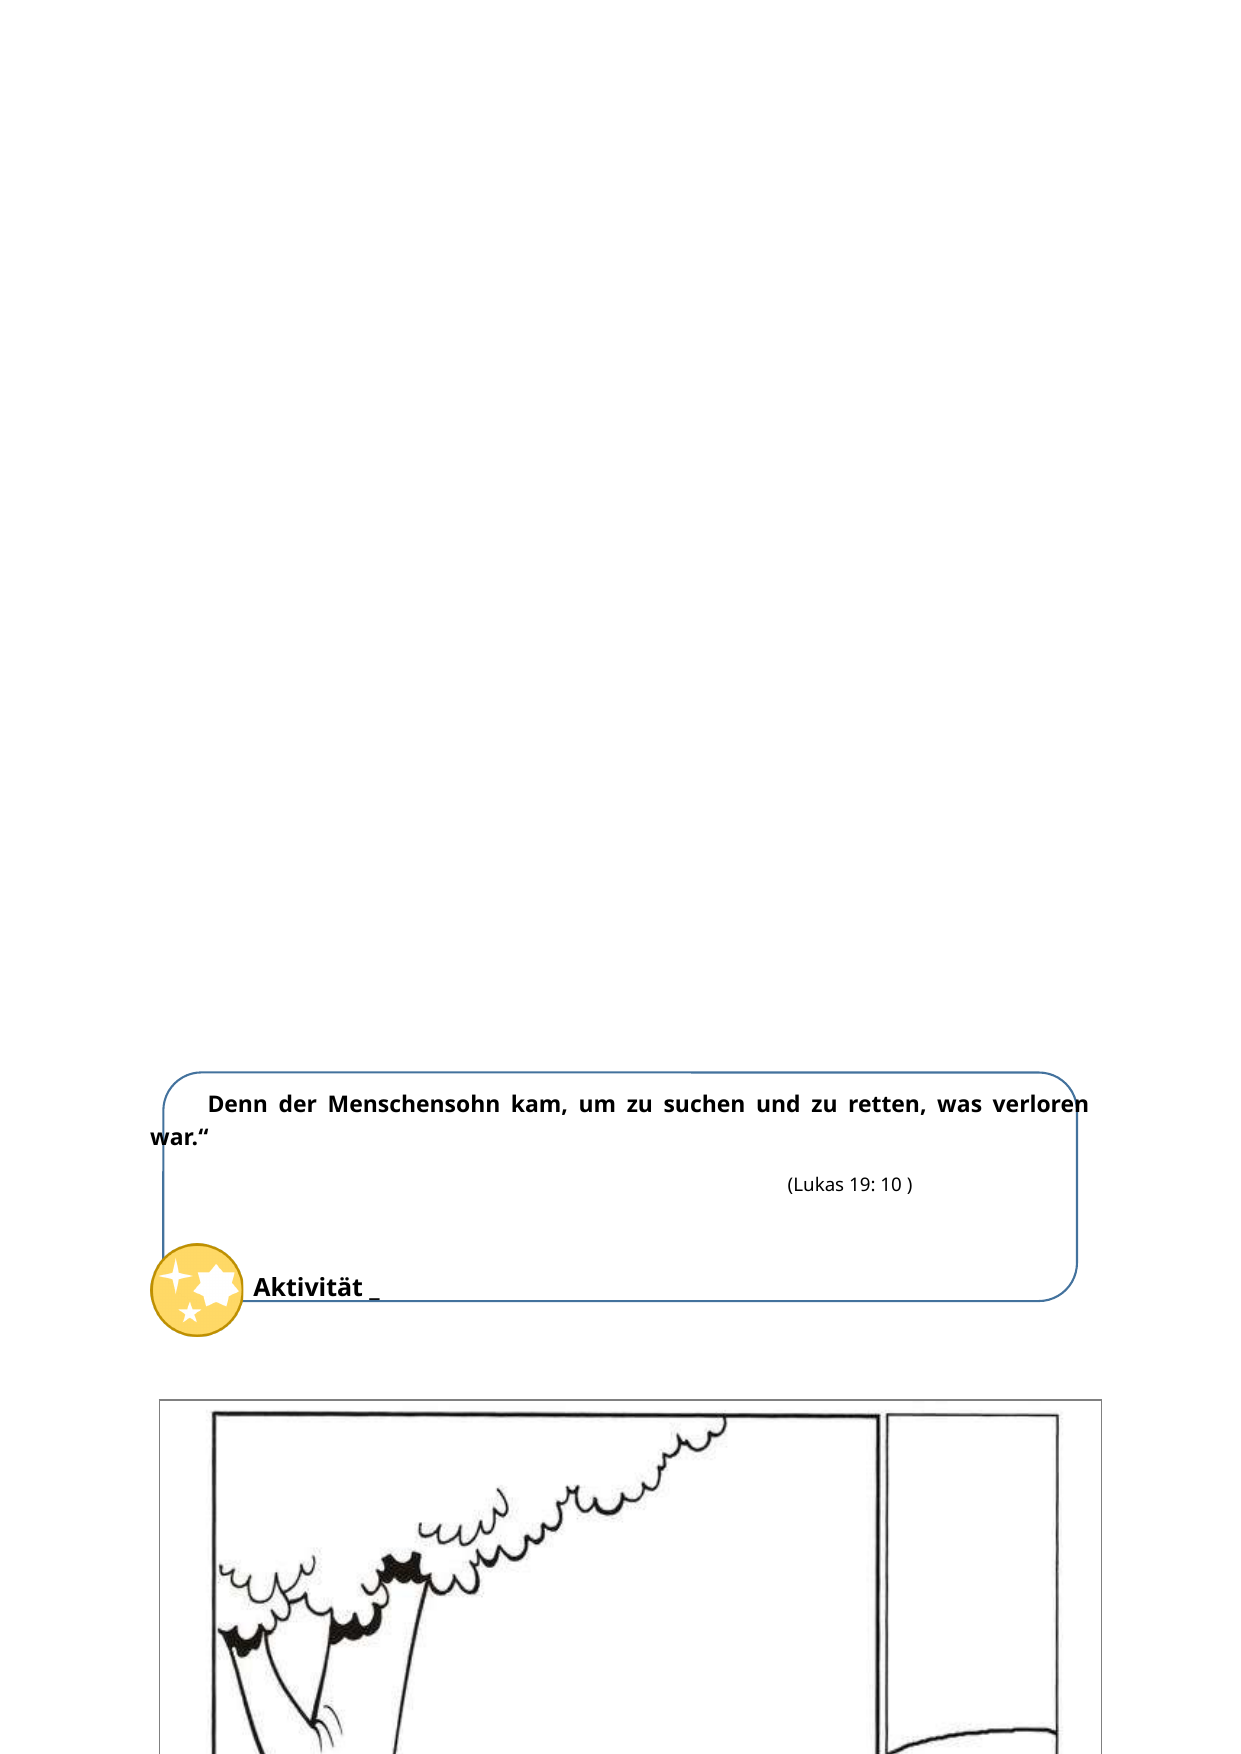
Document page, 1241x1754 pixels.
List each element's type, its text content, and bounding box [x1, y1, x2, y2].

text Aktivität _ [244, 1269, 1090, 1303]
picture [150, 1243, 244, 1337]
text Denn der Menschensohn kam, um zu suchen und zu retten, was verloren war.“ [150, 1088, 1090, 1153]
picture [160, 1401, 1101, 1754]
text (Lukas 19: 10 ) [150, 1172, 1090, 1197]
